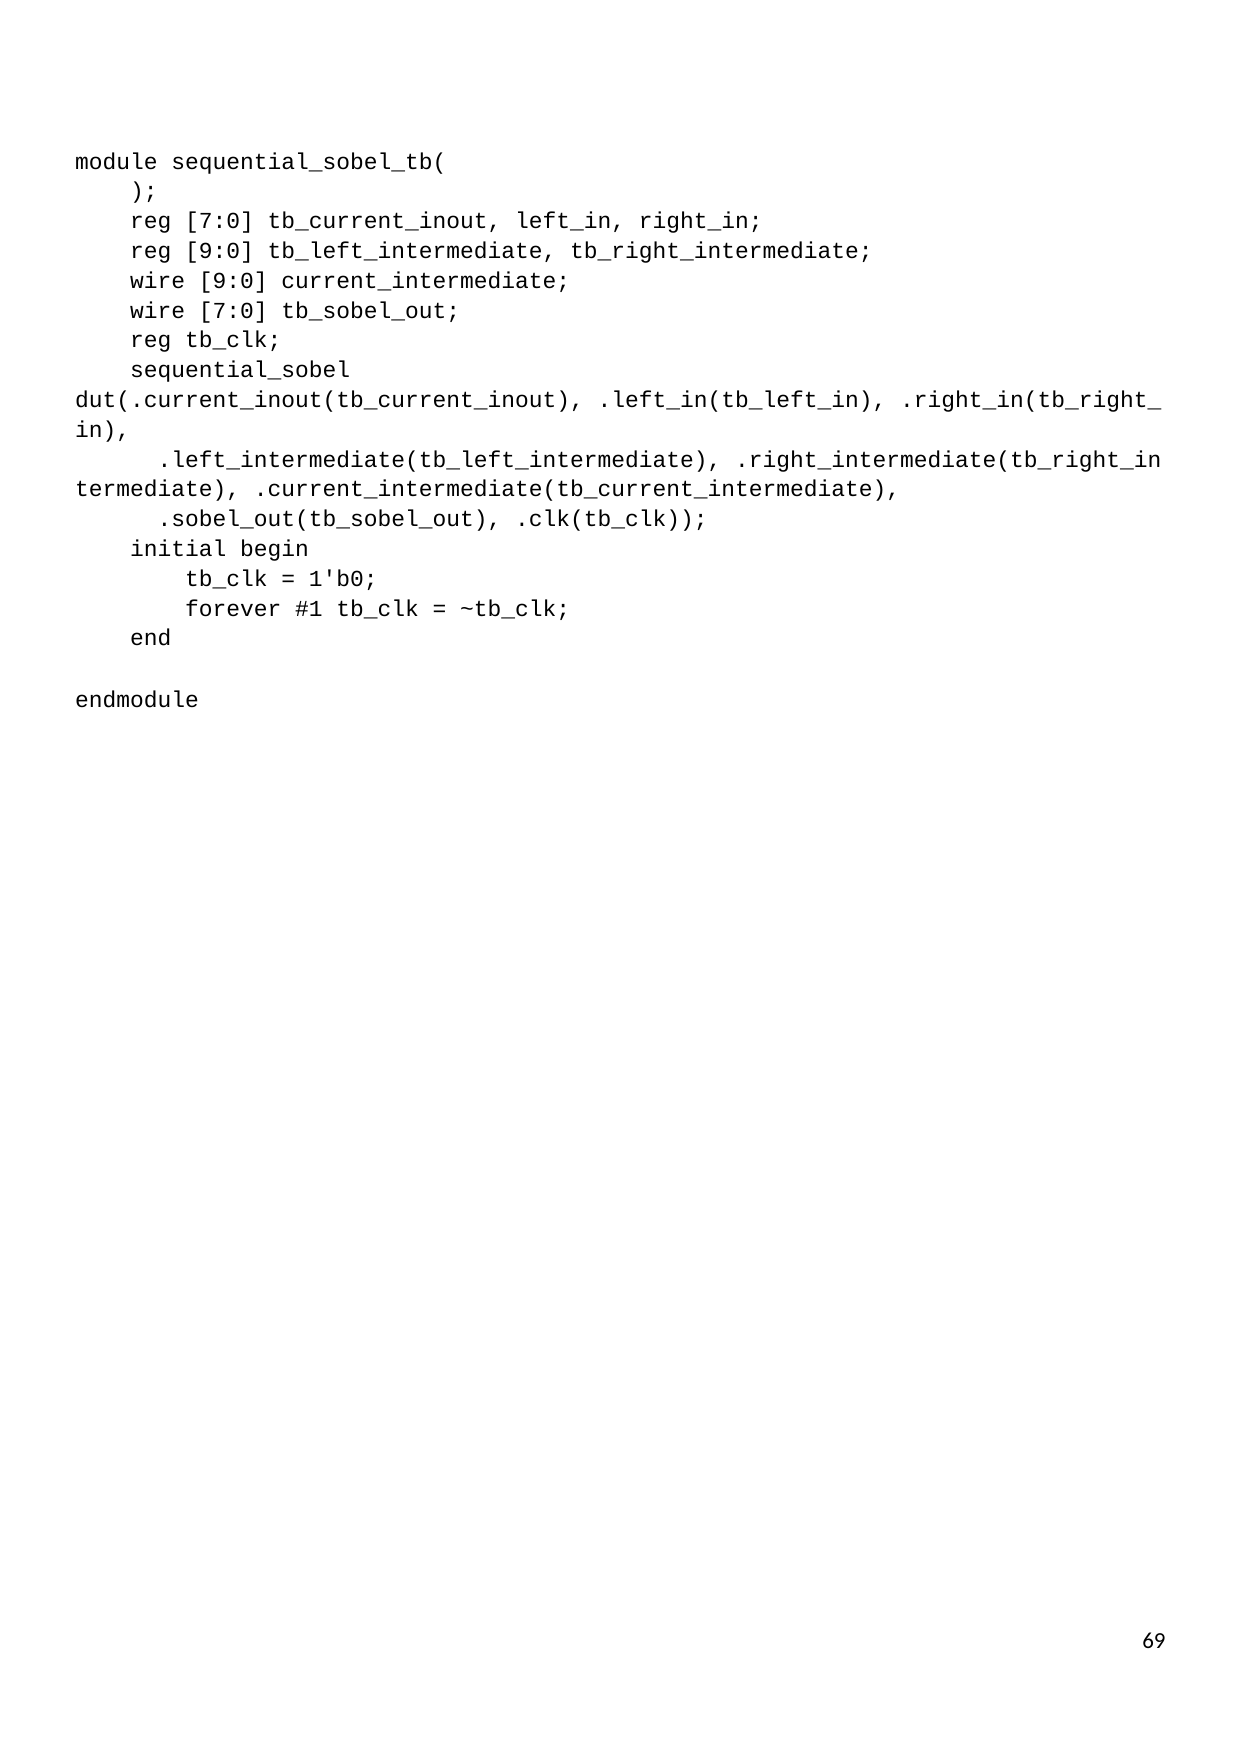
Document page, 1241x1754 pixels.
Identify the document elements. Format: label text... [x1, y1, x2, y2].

text sequential_sobel dut(.current_inout(tb_current_inout), .left_in(tb_left_in), .right_in(tb_right_in), [75, 358, 1165, 444]
text end [75, 627, 1165, 653]
text .left_intermediate(tb_left_intermediate), .right_intermediate(tb_right_intermediate), .current_intermediate(tb_current_intermediate), [75, 448, 1165, 504]
text module sequential_sobel_tb( [75, 150, 1165, 176]
text wire [7:0] tb_sobel_out; [75, 299, 1165, 325]
text reg [9:0] tb_left_intermediate, tb_right_intermediate; [75, 239, 1165, 265]
text wire [9:0] current_intermediate; [75, 269, 1165, 295]
text ); [75, 180, 1165, 206]
text initial begin [75, 537, 1165, 563]
text tb_clk = 1'b0; [75, 567, 1165, 593]
text reg [7:0] tb_current_inout, left_in, right_in; [75, 209, 1165, 236]
text forever #1 tb_clk = ~tb_clk; [75, 597, 1165, 623]
text endmodule [75, 689, 1165, 714]
text reg tb_clk; [75, 329, 1165, 355]
text .sobel_out(tb_sobel_out), .clk(tb_clk)); [75, 507, 1165, 533]
